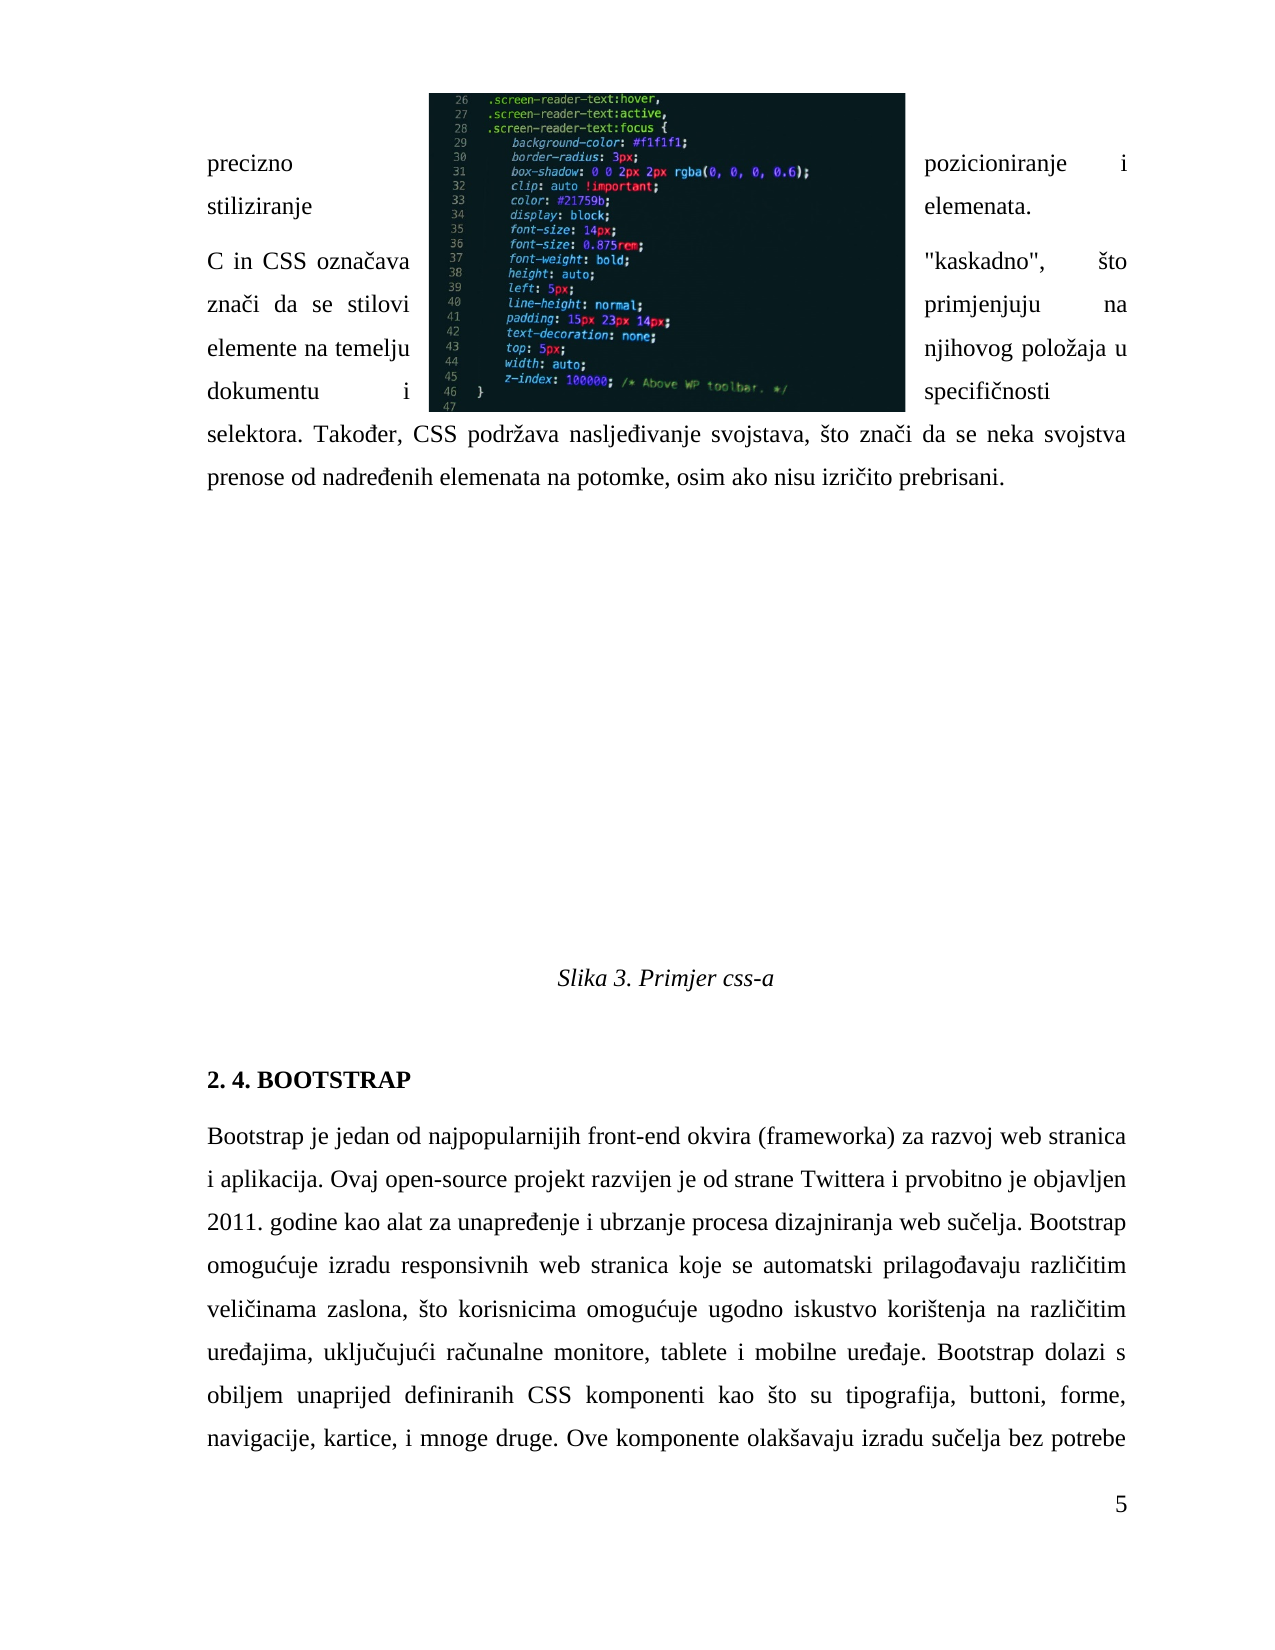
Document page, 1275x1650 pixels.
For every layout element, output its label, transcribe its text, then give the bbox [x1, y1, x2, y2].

subtitle 2. 4. BOOTSTRAP [207, 1066, 1127, 1094]
picture [428, 93, 906, 412]
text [207, 1121, 1127, 1452]
text C in CSS označava "kaskadno", što znači da se stilovi primjenjuju na elemente na temelju njihovog položaja u dokumentu i specifičnosti selektora. Također, CSS podržava nasljeđivanje svojstava, što znači da se neka svojstva prenose od nadređenih elemenata na potomke, osim ako nisu izričito prebrisani. [207, 246, 1127, 491]
text Slika 3. Primjer css-a [207, 963, 1127, 991]
